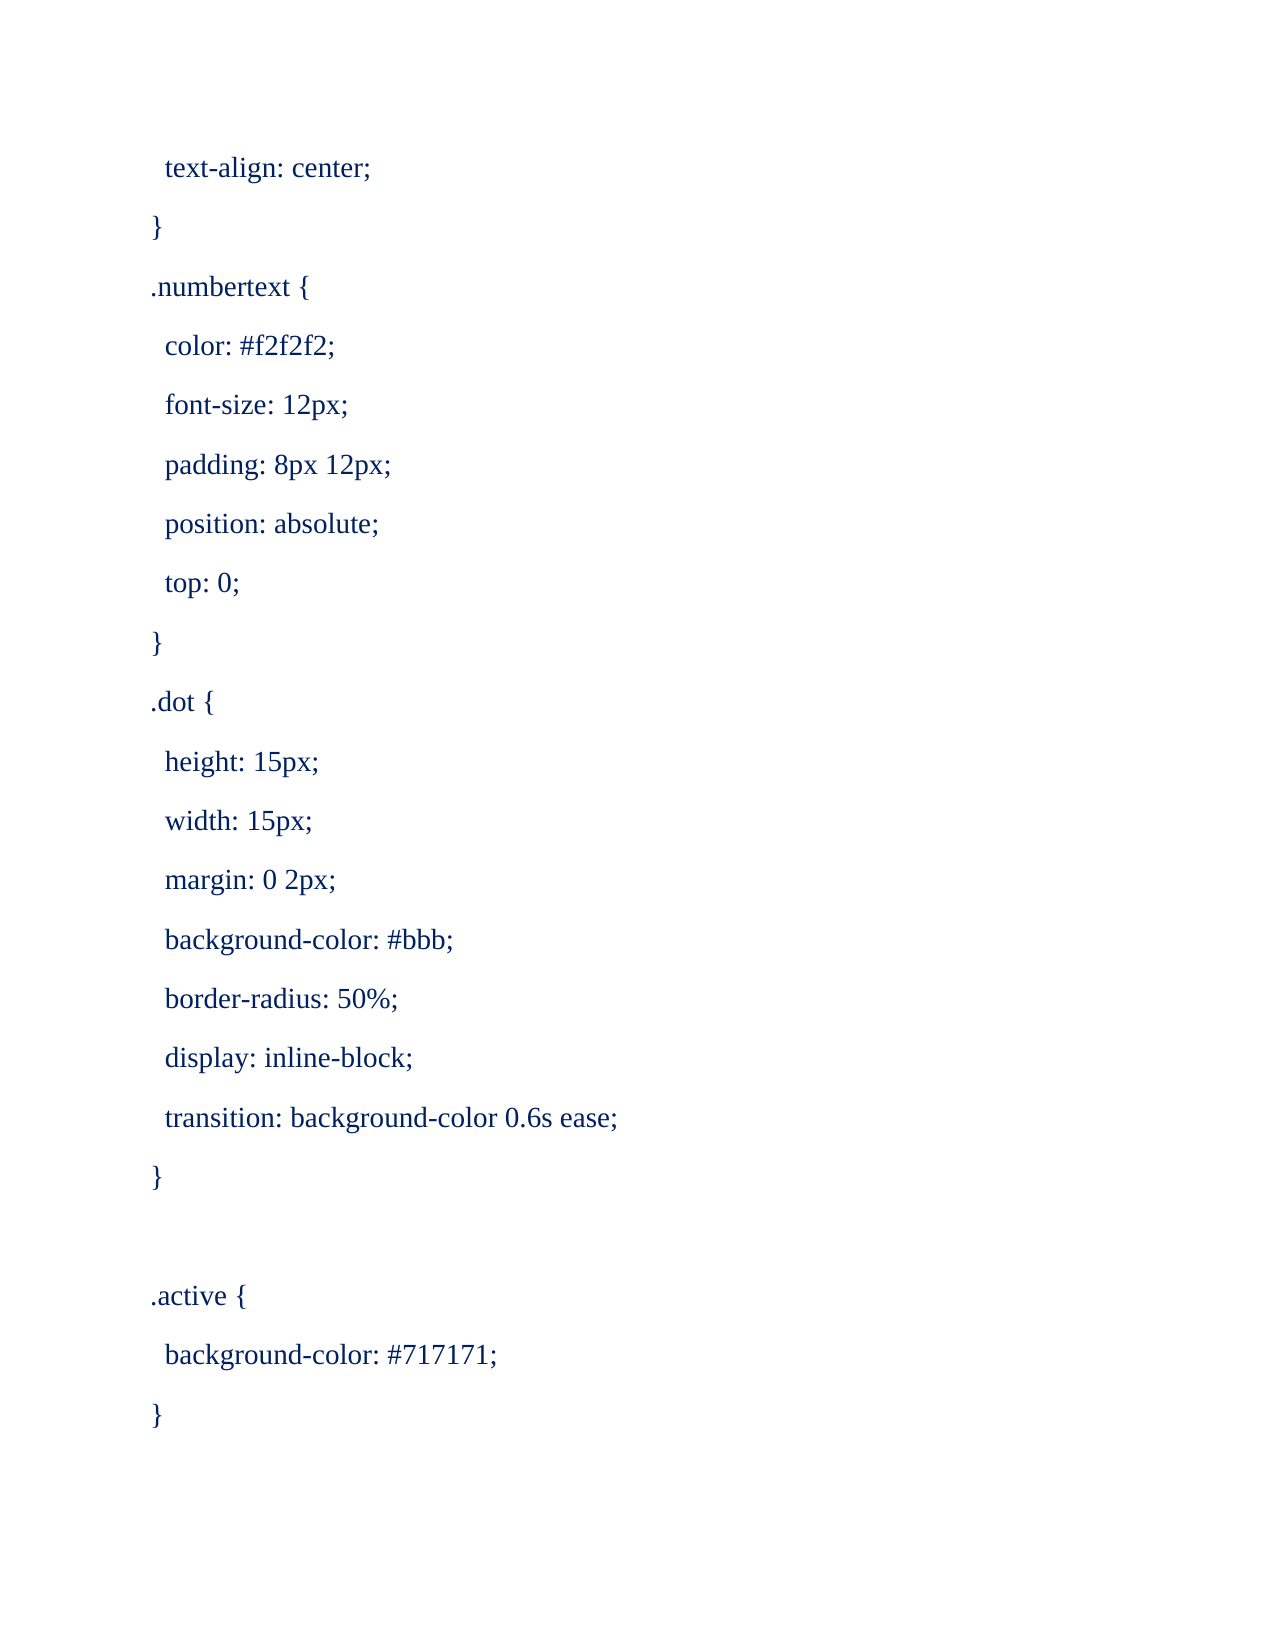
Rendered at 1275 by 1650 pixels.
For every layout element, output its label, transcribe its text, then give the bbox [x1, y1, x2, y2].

text } [150, 1159, 1125, 1193]
text border-radius: 50%; [150, 981, 1125, 1015]
text font-size: 12px; [150, 387, 1125, 421]
text display: inline-block; [150, 1041, 1125, 1074]
text color: #f2f2f2; [150, 328, 1125, 362]
text } [150, 209, 1125, 243]
text padding: 8px 12px; [150, 447, 1125, 480]
text .active { [150, 1278, 1125, 1312]
text background-color: #717171; [150, 1337, 1125, 1371]
text width: 15px; [150, 803, 1125, 837]
text top: 0; [150, 566, 1125, 599]
text height: 15px; [150, 744, 1125, 777]
text margin: 0 2px; [150, 862, 1125, 896]
text position: absolute; [150, 506, 1125, 540]
text background-color: #bbb; [150, 922, 1125, 955]
text transition: background-color 0.6s ease; [150, 1100, 1125, 1133]
text .numbertext { [150, 269, 1125, 302]
text text-align: center; [150, 150, 1125, 183]
text } [150, 1397, 1125, 1430]
text } [150, 625, 1125, 658]
text .dot { [150, 684, 1125, 718]
